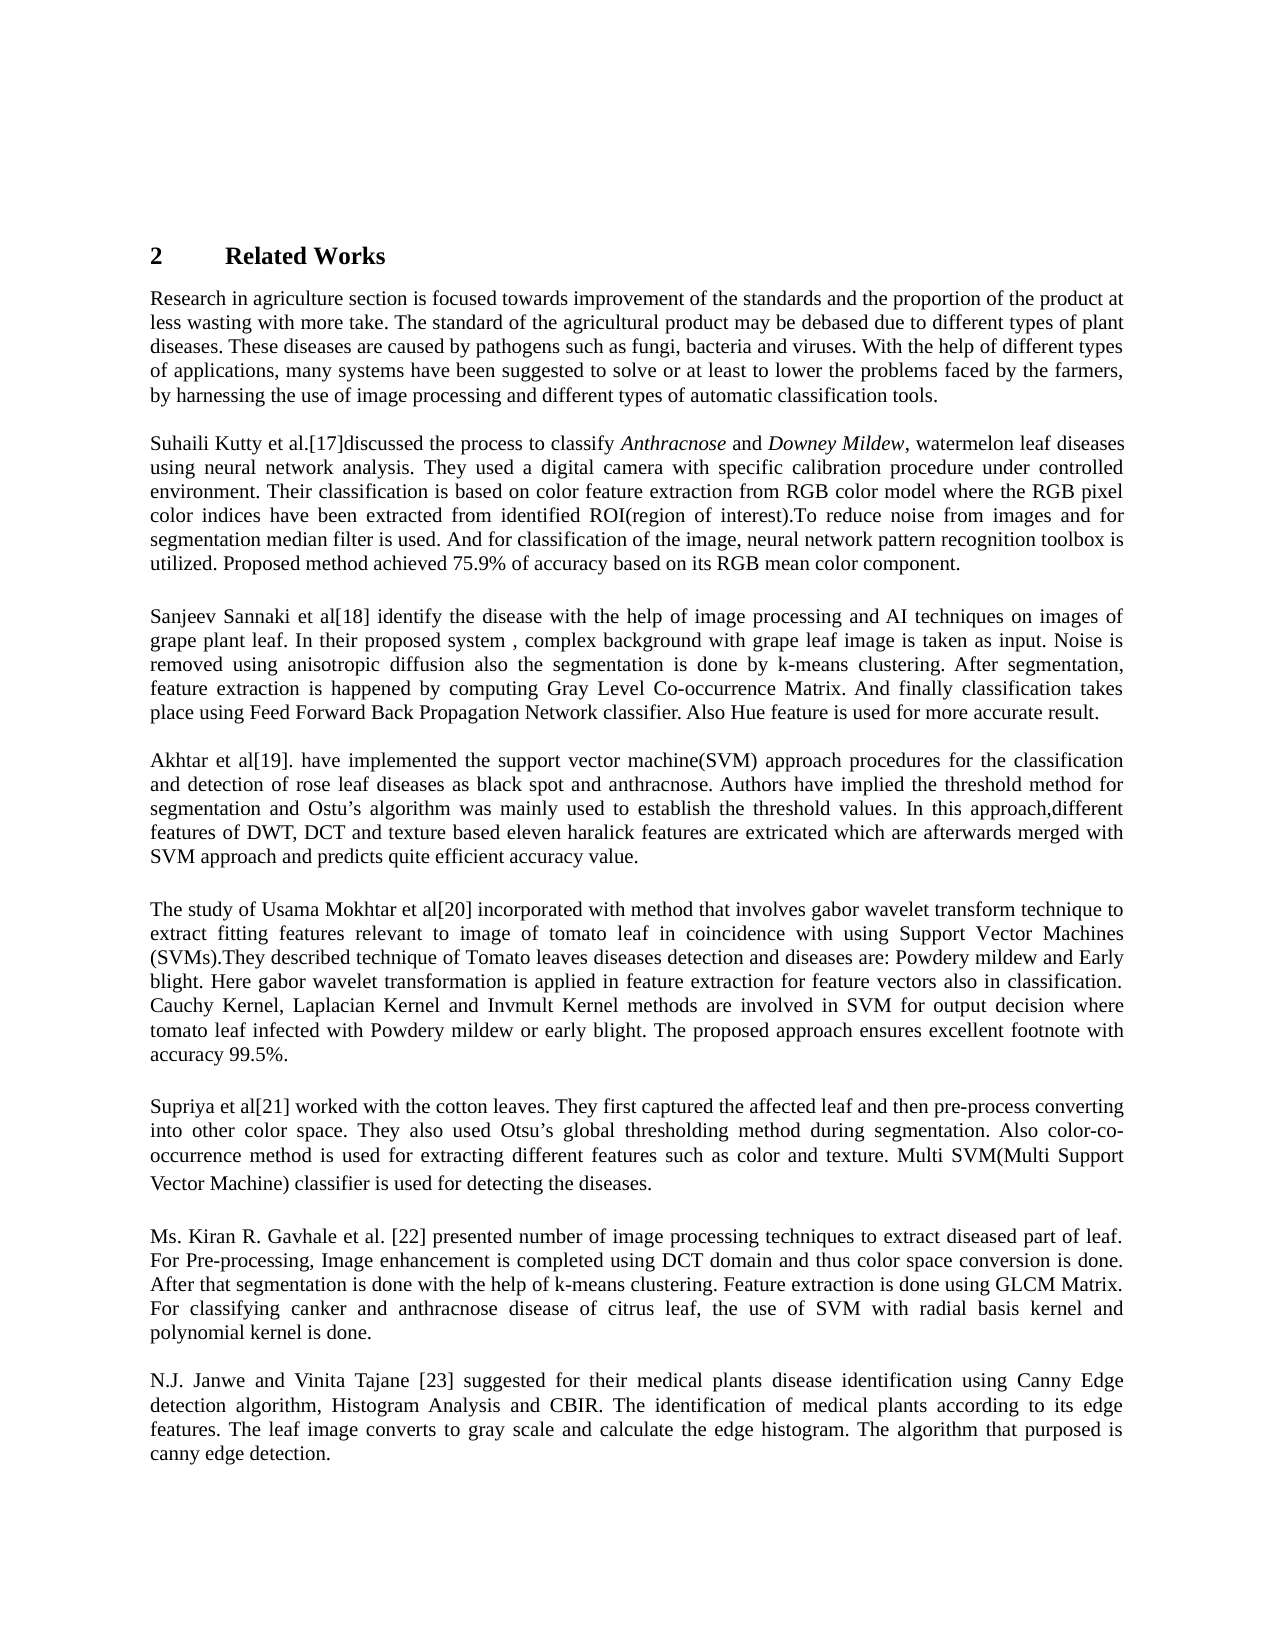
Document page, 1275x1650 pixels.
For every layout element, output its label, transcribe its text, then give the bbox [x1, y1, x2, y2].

text Akhtar et al[19]. have implemented the support vector machine(SVM) approach procedures for the classification and detection of rose leaf diseases as black spot and anthracnose. Authors have implied the threshold method for segmentation and Ostu’s algorithm was mainly used to establish the threshold values. In this approach,different features of DWT, DCT and texture based eleven haralick features are extricated which are afterwards merged with SVM approach and predicts quite efficient accuracy value. [150, 748, 1125, 868]
text Ms. Kiran R. Gavhale et al. [22] presented number of image processing techniques to extract diseased part of leaf. For Pre-processing, Image enhancement is completed using DCT domain and thus color space conversion is done. After that segmentation is done with the help of k-means clustering. Feature extraction is done using GLCM Matrix. For classifying canker and anthracnose disease of citrus leaf, the use of SVM with radial basis kernel and polynomial kernel is done. [150, 1224, 1125, 1344]
text Supriya et al[21] worked with the cotton leaves. They first captured the affected leaf and then pre-process converting into other color space. They also used Otsu’s global thresholding method during segmentation. Also color-co-occurrence method is used for extracting different features such as color and texture. Multi SVM(Multi Support Vector Machine) classifier is used for detecting the diseases. [150, 1094, 1125, 1195]
text Research in agriculture section is focused towards improvement of the standards and the proportion of the product at less wasting with more take. The standard of the agricultural product may be debased due to different types of plant diseases. These diseases are caused by pathogens such as fungi, bacteria and viruses. With the help of different types of applications, many systems have been suggested to solve or at least to lower the problems faced by the farmers, by harnessing the use of image processing and different types of automatic classification tools. [150, 286, 1125, 407]
text 2 Related Works [150, 241, 1125, 269]
text N.J. Janwe and Vinita Tajane [23] suggested for their medical plants disease identification using Canny Edge detection algorithm, Histogram Analysis and CBIR. The identification of medical plants according to its edge features. The leaf image converts to gray scale and calculate the edge histogram. The algorithm that purposed is canny edge detection. [150, 1368, 1125, 1465]
text Suhaili Kutty et al.[17]discussed the process to classify Anthracnose and Downey Mildew, watermelon leaf diseases using neural network analysis. They used a digital camera with specific calibration procedure under controlled environment. Their classification is based on color feature extraction from RGB color model where the RGB pixel color indices have been extracted from identified ROI(region of interest).To reduce noise from images and for segmentation median filter is used. And for classification of the image, neural network pattern recognition toolbox is utilized. Proposed method achieved 75.9% of accuracy based on its RGB mean color component. [150, 431, 1125, 575]
text The study of Usama Mokhtar et al[20] incorporated with method that involves gabor wavelet transform technique to extract fitting features relevant to image of tomato leaf in coincidence with using Support Vector Machines (SVMs).They described technique of Tomato leaves diseases detection and diseases are: Powdery mildew and Early blight. Here gabor wavelet transformation is applied in feature extraction for feature vectors also in classification. Cauchy Kernel, Laplacian Kernel and Invmult Kernel methods are involved in SVM for output decision where tomato leaf infected with Powdery mildew or early blight. The proposed approach ensures excellent footnote with accuracy 99.5%. [150, 897, 1125, 1066]
text Sanjeev Sannaki et al[18] identify the disease with the help of image processing and AI techniques on images of grape plant leaf. In their proposed system , complex background with grape leaf image is taken as input. Noise is removed using anisotropic diffusion also the segmentation is done by k-means clustering. After segmentation, feature extraction is happened by computing Gray Level Co-occurrence Matrix. And finally classification takes place using Feed Forward Back Propagation Network classifier. Also Hue feature is used for more accurate result. [150, 604, 1125, 724]
